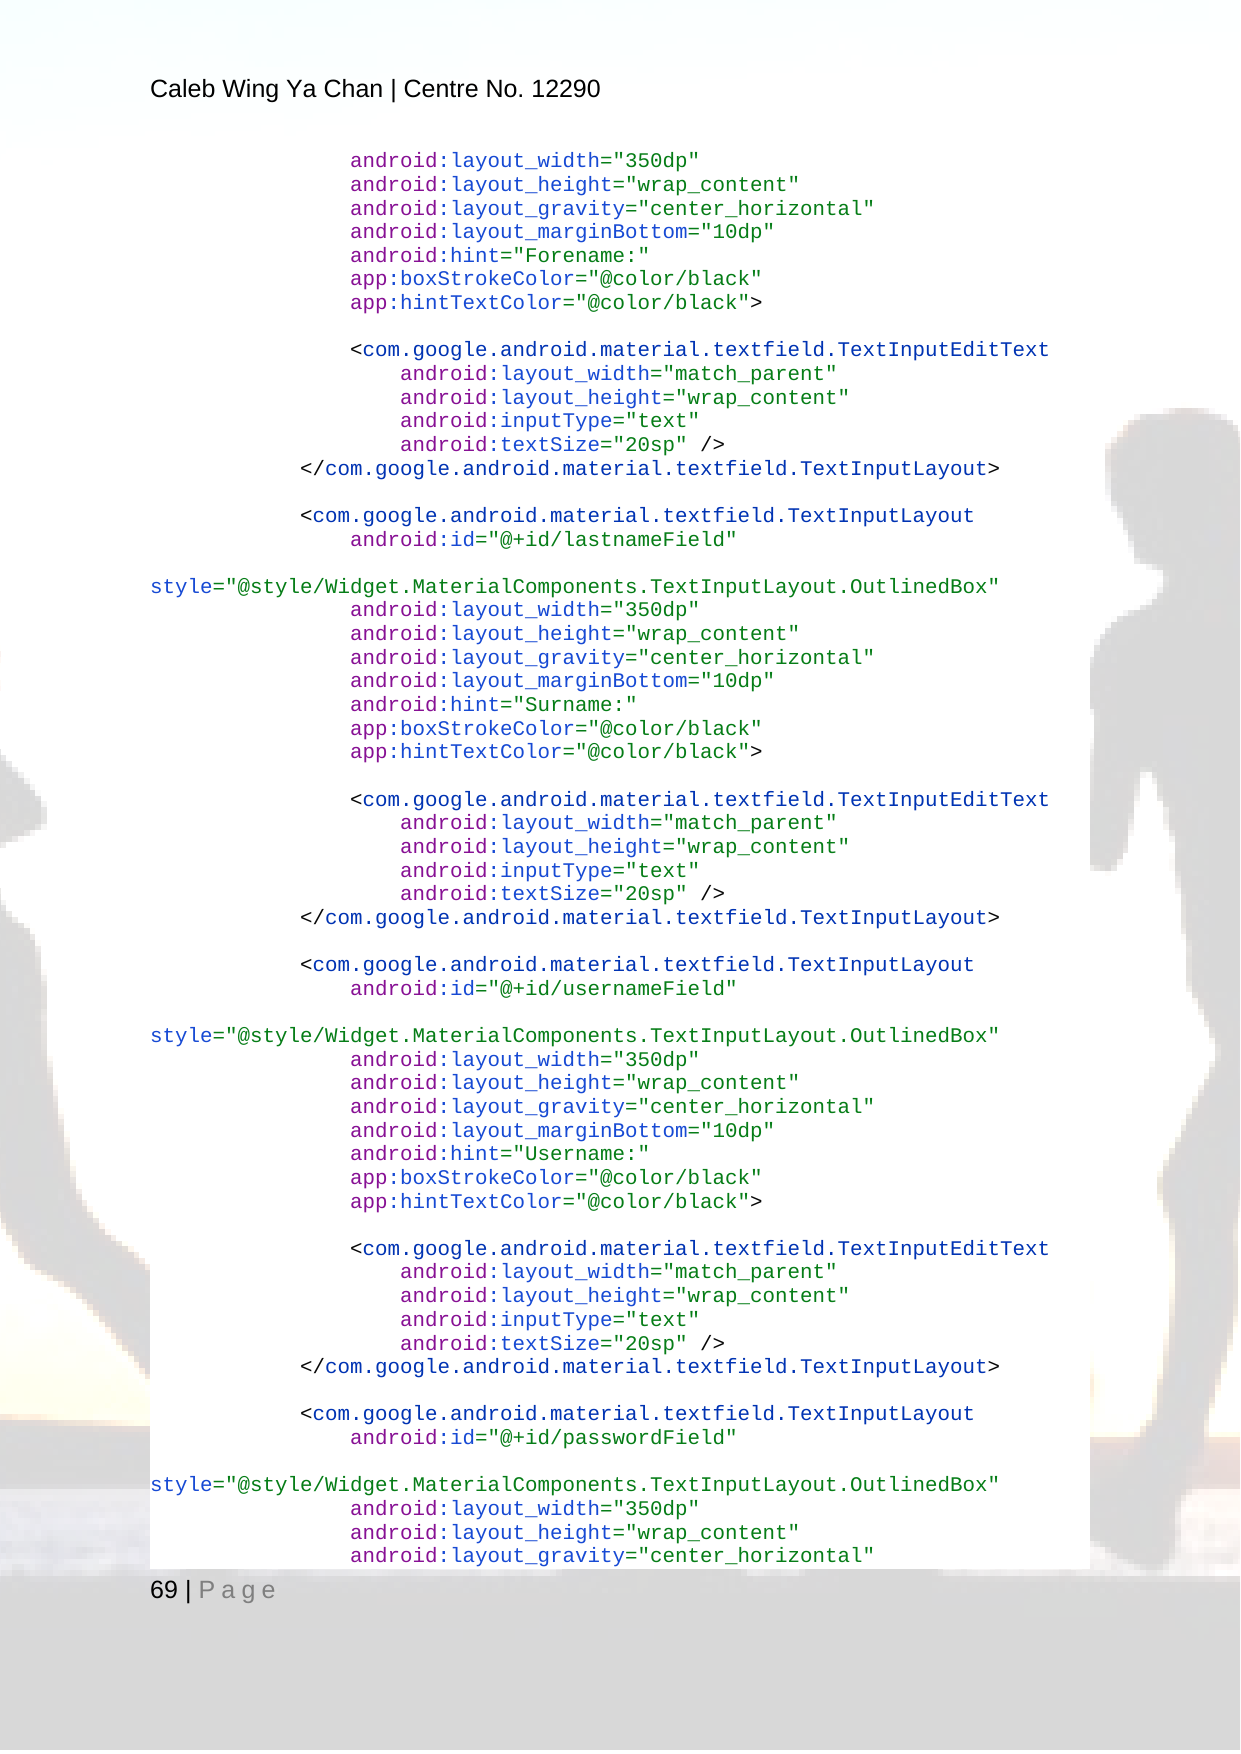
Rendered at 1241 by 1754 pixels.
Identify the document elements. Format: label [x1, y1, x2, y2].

text [150, 150, 1090, 1569]
